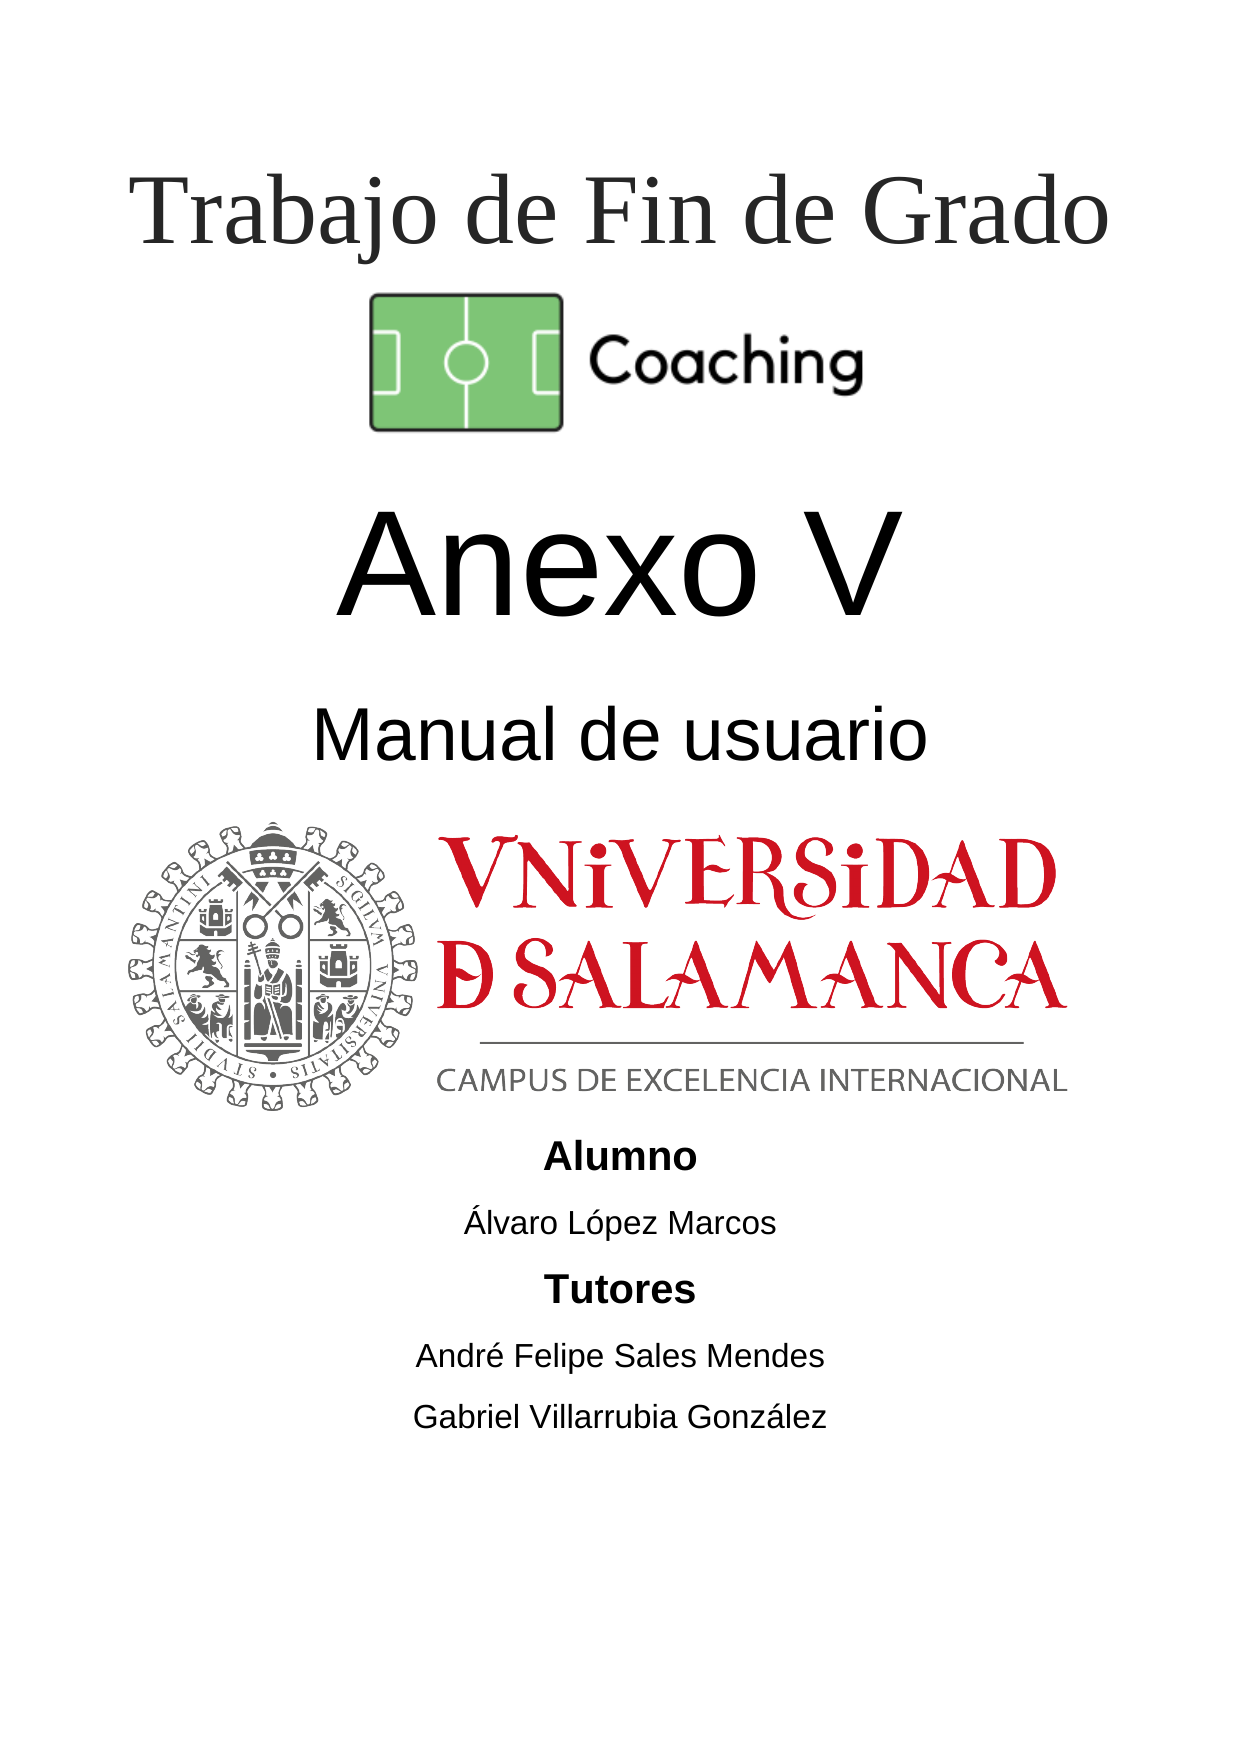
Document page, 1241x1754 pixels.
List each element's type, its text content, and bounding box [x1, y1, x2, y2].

text André Felipe Sales Mendes [112, 1336, 1128, 1374]
title Trabajo de Fin de Grado [112, 150, 1128, 265]
text Manual de usuario [112, 689, 1128, 776]
text Gabriel Villarrubia González [112, 1397, 1128, 1435]
text Álvaro López Marcos [112, 1203, 1128, 1242]
text Tutores [112, 1264, 1128, 1312]
picture [112, 806, 1084, 1127]
picture [307, 265, 933, 454]
text Anexo V [112, 474, 1128, 647]
